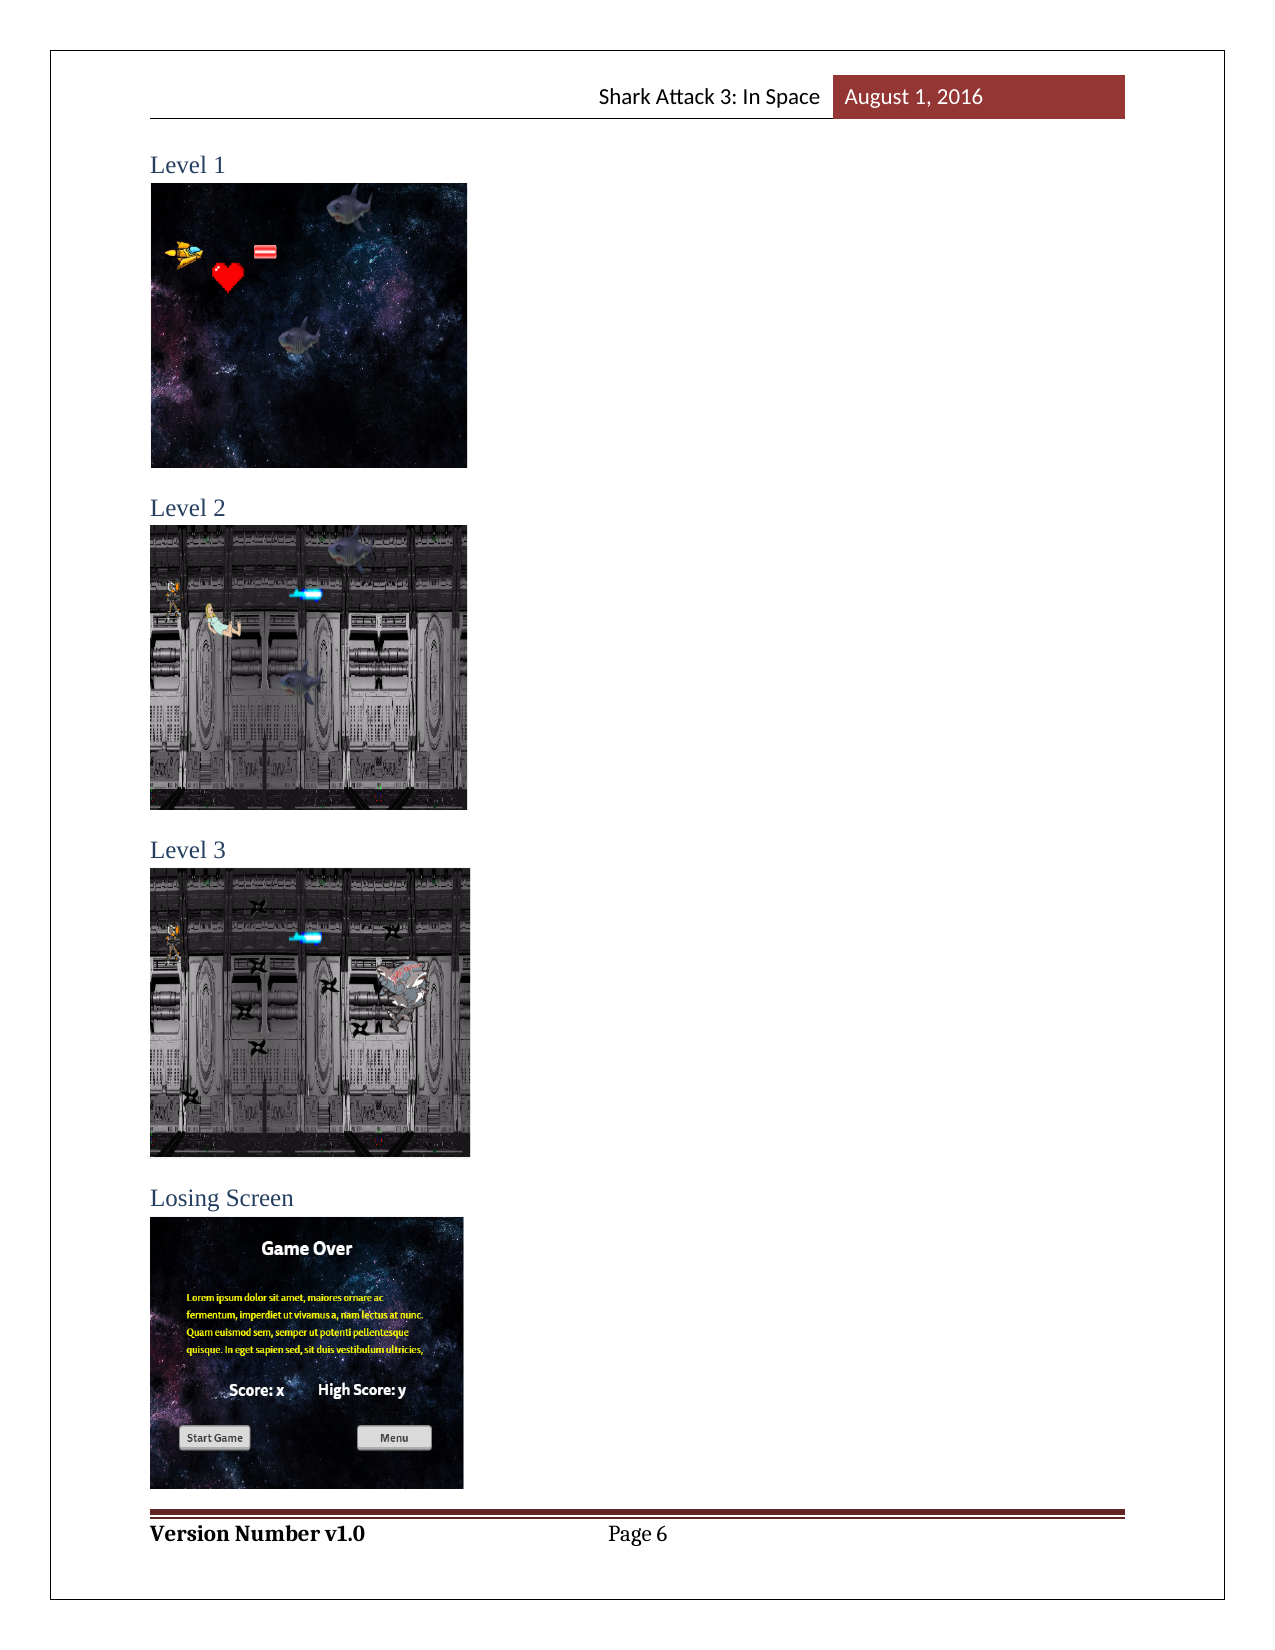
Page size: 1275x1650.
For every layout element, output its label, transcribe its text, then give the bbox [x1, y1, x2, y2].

subtitle Level 2 [150, 493, 1125, 521]
subtitle Level 3 [150, 835, 1125, 864]
picture [150, 1216, 464, 1489]
subtitle Level 1 [150, 150, 1125, 179]
picture [150, 867, 471, 1159]
picture [150, 183, 468, 468]
subtitle Losing Screen [150, 1183, 1125, 1212]
picture [150, 525, 468, 810]
